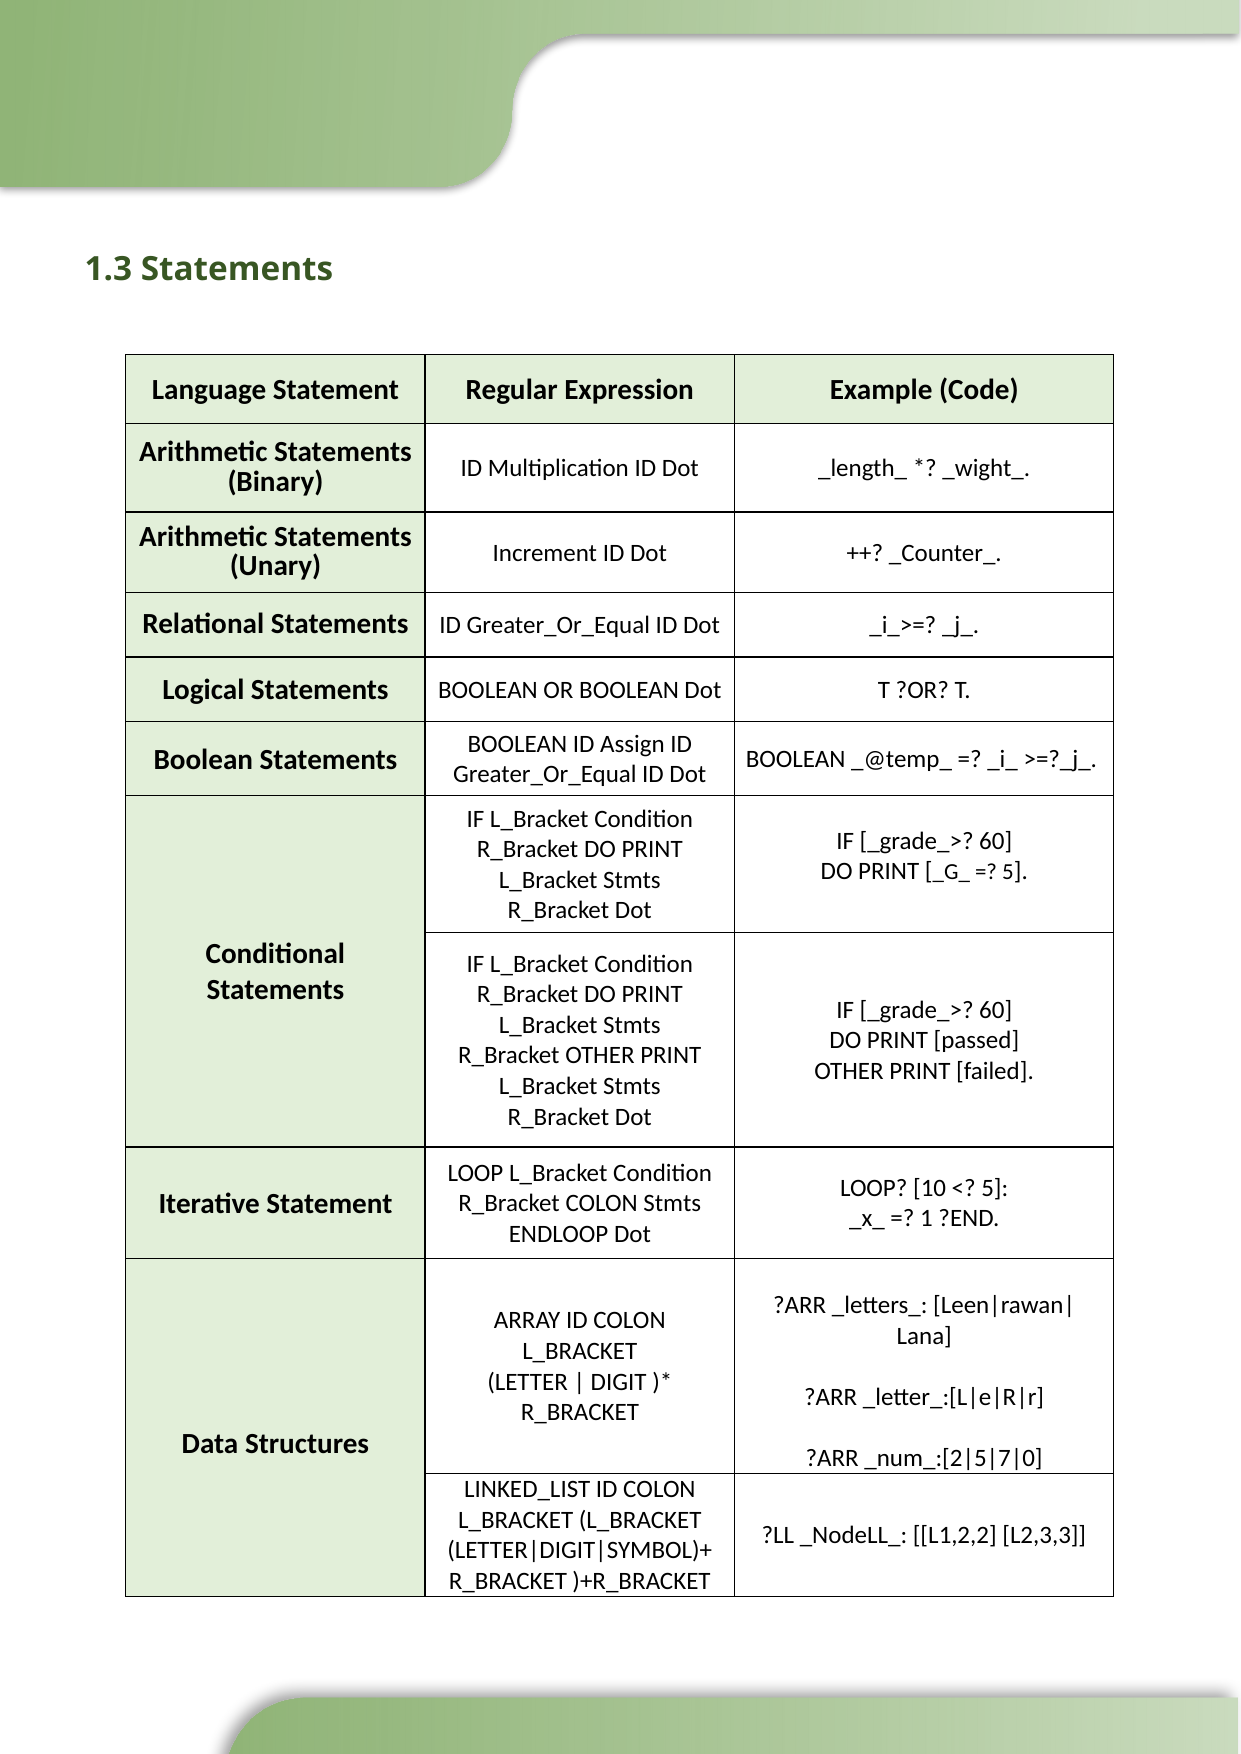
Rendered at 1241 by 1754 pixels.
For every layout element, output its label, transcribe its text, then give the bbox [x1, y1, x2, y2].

table_header Regular Expression [426, 355, 734, 423]
table_cell ++? _Counter_. [735, 513, 1113, 592]
table_cell ?LL _NodeLL_: [[L1,2,2] [L2,3,3]] [735, 1474, 1113, 1596]
table_cell IF L_Bracket Condition R_Bracket DO PRINT L_Bracket Stmts R_Bracket Dot [426, 796, 734, 932]
table_cell Data Structures [126, 1259, 424, 1596]
table_cell IF [_grade_>? 60] DO PRINT [passed] OTHER PRINT [failed]. [735, 933, 1113, 1146]
table_cell ID Greater_Or_Equal ID Dot [426, 593, 734, 656]
table_cell Arithmetic Statements (Binary) [126, 424, 424, 511]
table_cell Iterative Statement [126, 1148, 424, 1258]
table_cell LINKED_LIST ID COLON L_BRACKET (L_BRACKET (LETTER|DIGIT|SYMBOL)+ R_BRACKET )+R_BRACKET [426, 1474, 734, 1596]
table_cell IF L_Bracket Condition R_Bracket DO PRINT L_Bracket Stmts R_Bracket OTHER PRINT L_Bracket Stmts R_Bracket Dot [426, 933, 734, 1146]
table_cell LOOP L_Bracket Condition R_Bracket COLON Stmts ENDLOOP Dot [426, 1148, 734, 1258]
table_cell LOOP? [10 <? 5]: _x_ =? 1 ?END. [735, 1148, 1113, 1258]
table_header Language Statement [126, 355, 424, 423]
table_cell Conditional Statements [126, 796, 424, 1146]
subtitle Statements [84, 244, 1053, 290]
table_cell IF [_grade_>? 60] DO PRINT [_G_ =? 5]. [735, 796, 1113, 932]
table_cell ID Multiplication ID Dot [426, 424, 734, 511]
table_cell BOOLEAN _@temp_ =? _i_ >=?_j_. [735, 722, 1113, 795]
table_cell _length_ *? _wight_. [735, 424, 1113, 511]
table_cell BOOLEAN ID Assign ID Greater_Or_Equal ID Dot [426, 722, 734, 795]
table_cell Boolean Statements [126, 722, 424, 795]
table_cell _i_>=? _j_. [735, 593, 1113, 656]
table_cell Logical Statements [126, 658, 424, 721]
table_cell ARRAY ID COLON L_BRACKET (LETTER | DIGIT )* R_BRACKET [426, 1259, 734, 1472]
table_cell Arithmetic Statements (Unary) [126, 513, 424, 592]
table_header Example (Code) [735, 355, 1113, 423]
table_cell BOOLEAN OR BOOLEAN Dot [426, 658, 734, 721]
table_cell Increment ID Dot [426, 513, 734, 592]
table_cell ?ARR _letters_: [Leen|rawan|Lana] ?ARR _letter_:[L|e|R|r] ?ARR _num_:[2|5|7|0] [735, 1259, 1113, 1472]
table_cell Relational Statements [126, 593, 424, 656]
table_cell T ?OR? T. [735, 658, 1113, 721]
